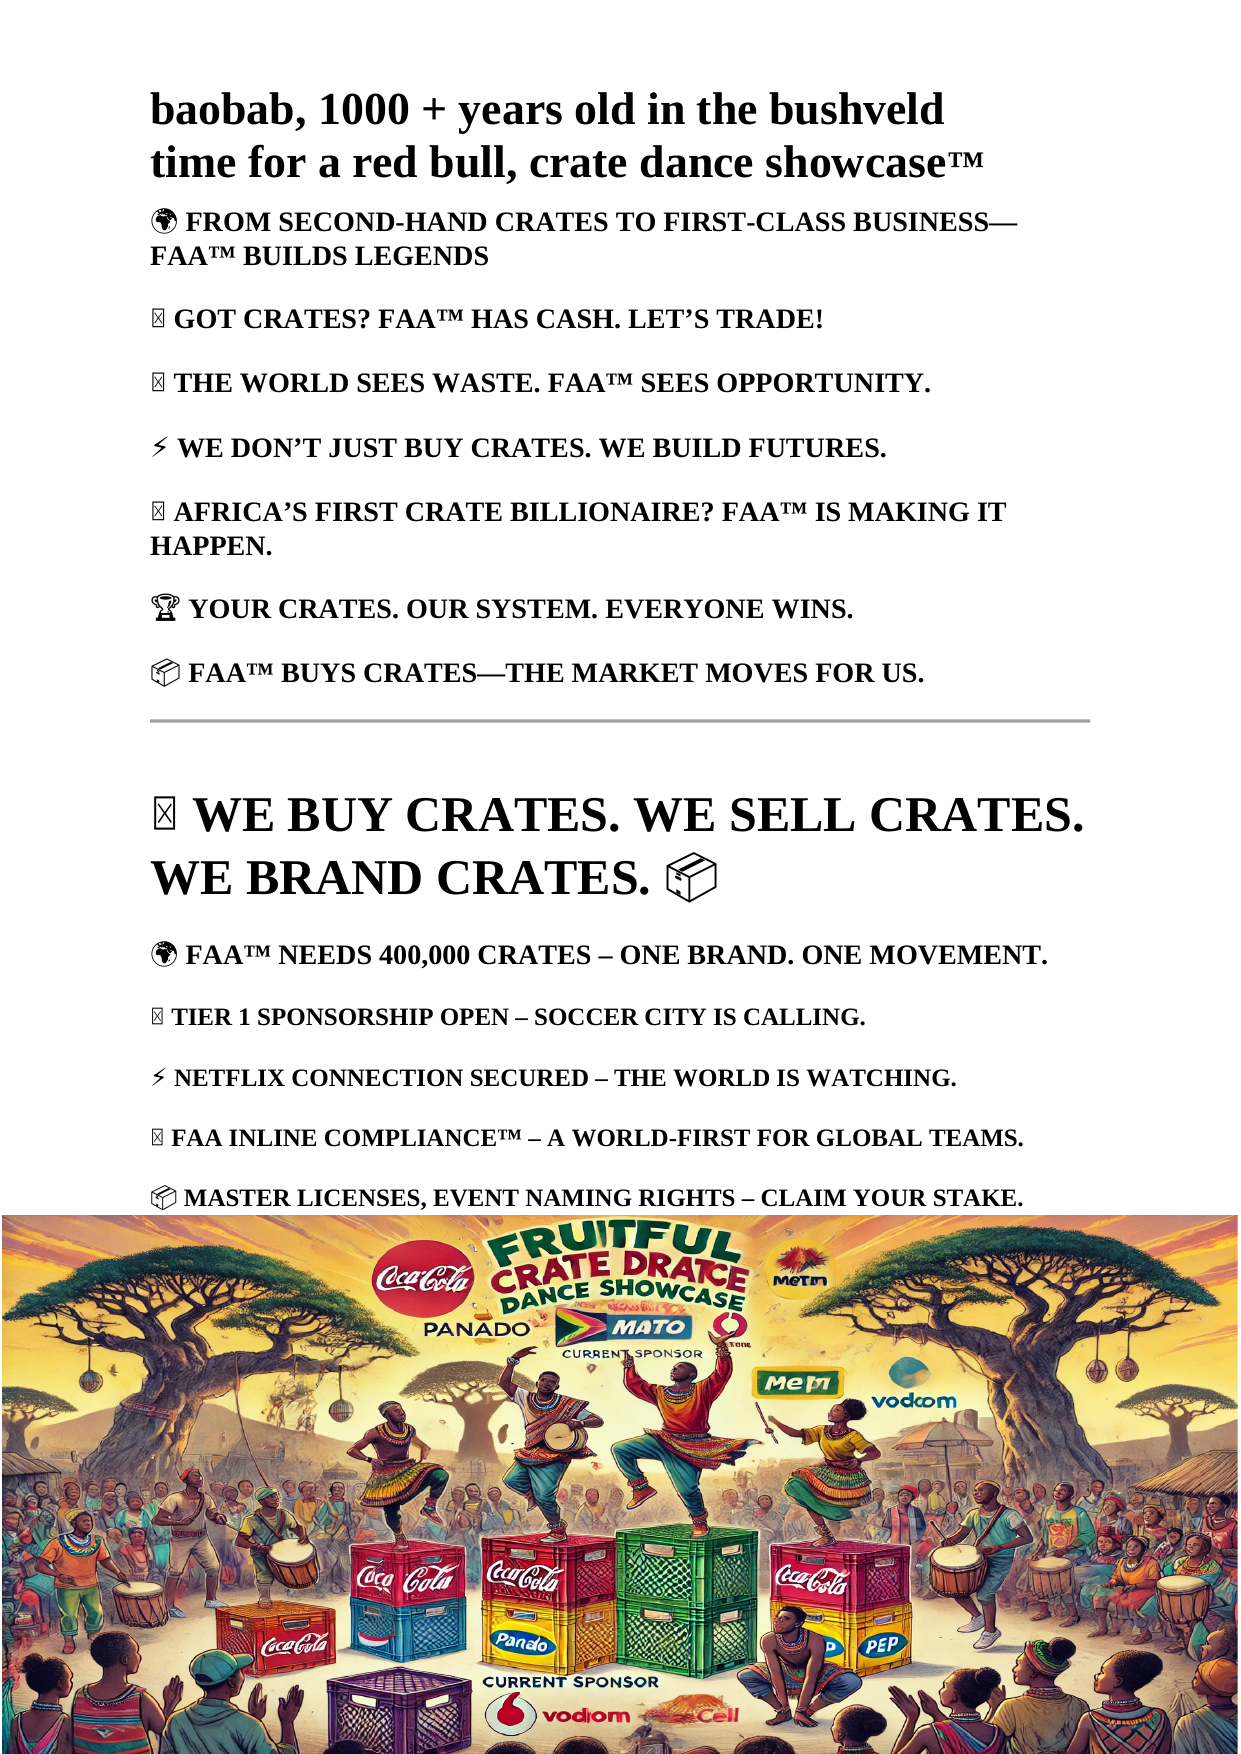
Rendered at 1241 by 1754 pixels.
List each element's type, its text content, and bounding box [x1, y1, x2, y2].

text 📦 MASTER LICENSES, EVENT NAMING RIGHTS – CLAIM YOUR STAKE. [150, 1182, 1090, 1214]
text 🌿 THE WORLD SEES WASTE. FAA™ SEES OPPORTUNITY. [150, 365, 1090, 400]
text 🏆 YOUR CRATES. OUR SYSTEM. EVERYONE WINS. [150, 591, 1090, 626]
text 🦁 AFRICA’S FIRST CRATE BILLIONAIRE? FAA™ IS MAKING IT HAPPEN. [150, 494, 1090, 561]
text 📦 FAA™ BUYS CRATES—THE MARKET MOVES FOR US. [150, 655, 1090, 690]
text 🦁 FAA INLINE COMPLIANCE™ – A WORLD-FIRST FOR GLOBAL TEAMS. [150, 1122, 1090, 1153]
text 🚀 WE BUY CRATES. WE SELL CRATES. WE BRAND CRATES. 📦 [150, 783, 1090, 908]
text 🔥 TIER 1 SPONSORSHIP OPEN – SOCCER CITY IS CALLING. [150, 1001, 1090, 1032]
text ⚡ NETFLIX CONNECTION SECURED – THE WORLD IS WATCHING. [150, 1062, 1090, 1093]
text ⚡ WE DON’T JUST BUY CRATES. WE BUILD FUTURES. [150, 429, 1090, 465]
picture [2, 1215, 1238, 1754]
text 🌍 FAA™ NEEDS 400,000 CRATES – ONE BRAND. ONE MOVEMENT. [150, 937, 1090, 972]
text 🌍 FROM SECOND-HAND CRATES TO FIRST-CLASS BUSINESS—FAA™ BUILDS LEGENDS [150, 204, 1090, 272]
text 🔥 GOT CRATES? FAA™ HAS CASH. LET’S TRADE! [150, 301, 1090, 336]
